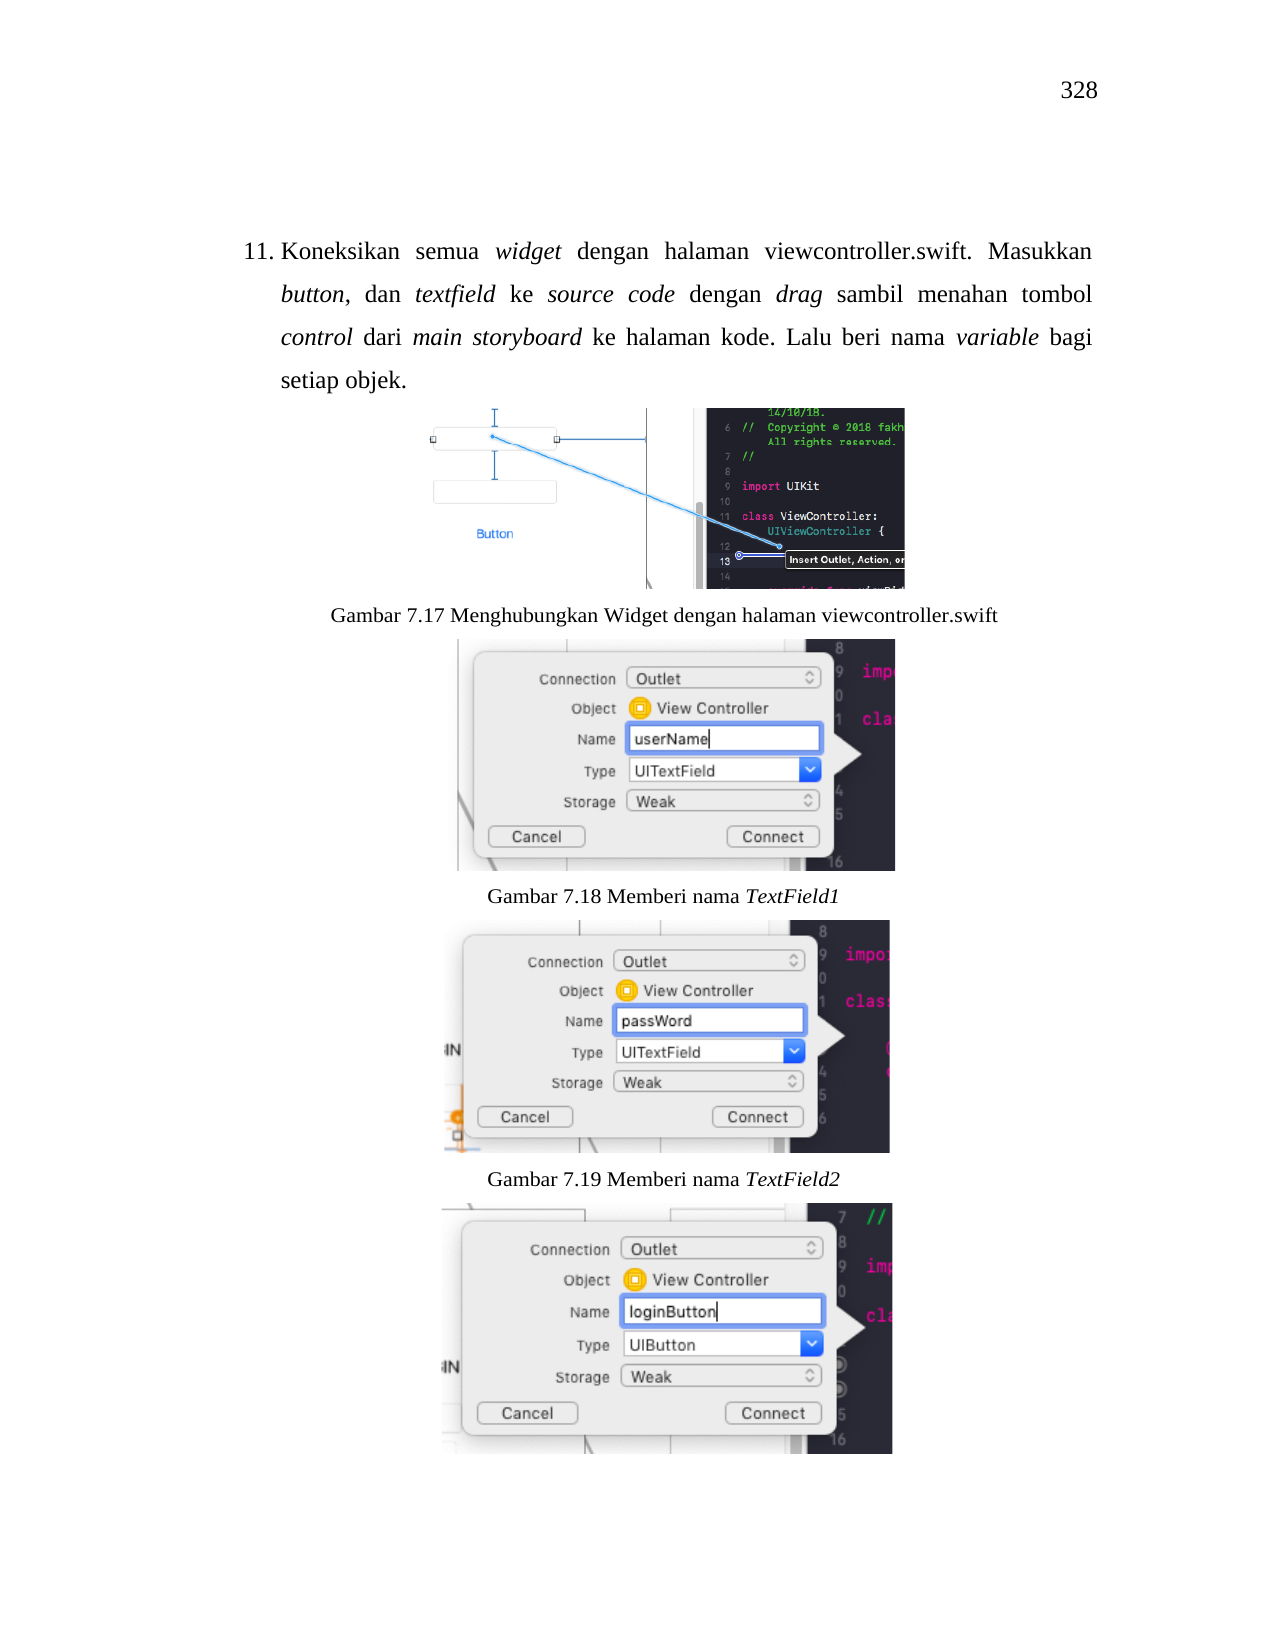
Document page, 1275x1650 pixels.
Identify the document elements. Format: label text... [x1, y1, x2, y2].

picture [438, 639, 896, 871]
text Gambar 7.17 Menghubungkan Widget dengan halaman viewcontroller.swift [236, 603, 1093, 627]
picture [441, 1203, 893, 1454]
text Gambar 7.19 Memberi nama TextField2 [236, 1167, 1093, 1191]
list Koneksikan semua widget dengan halaman viewcontroller.swift. Masukkan button, dan textfield ke source code dengan drag sambil menahan tombol control dari main storyboard ke halaman kode. Lalu beri nama variable bagi setiap objek. [243, 236, 1092, 394]
text Gambar 7.18 Memberi nama TextField1 [236, 884, 1093, 908]
picture [429, 408, 905, 589]
picture [444, 920, 890, 1153]
